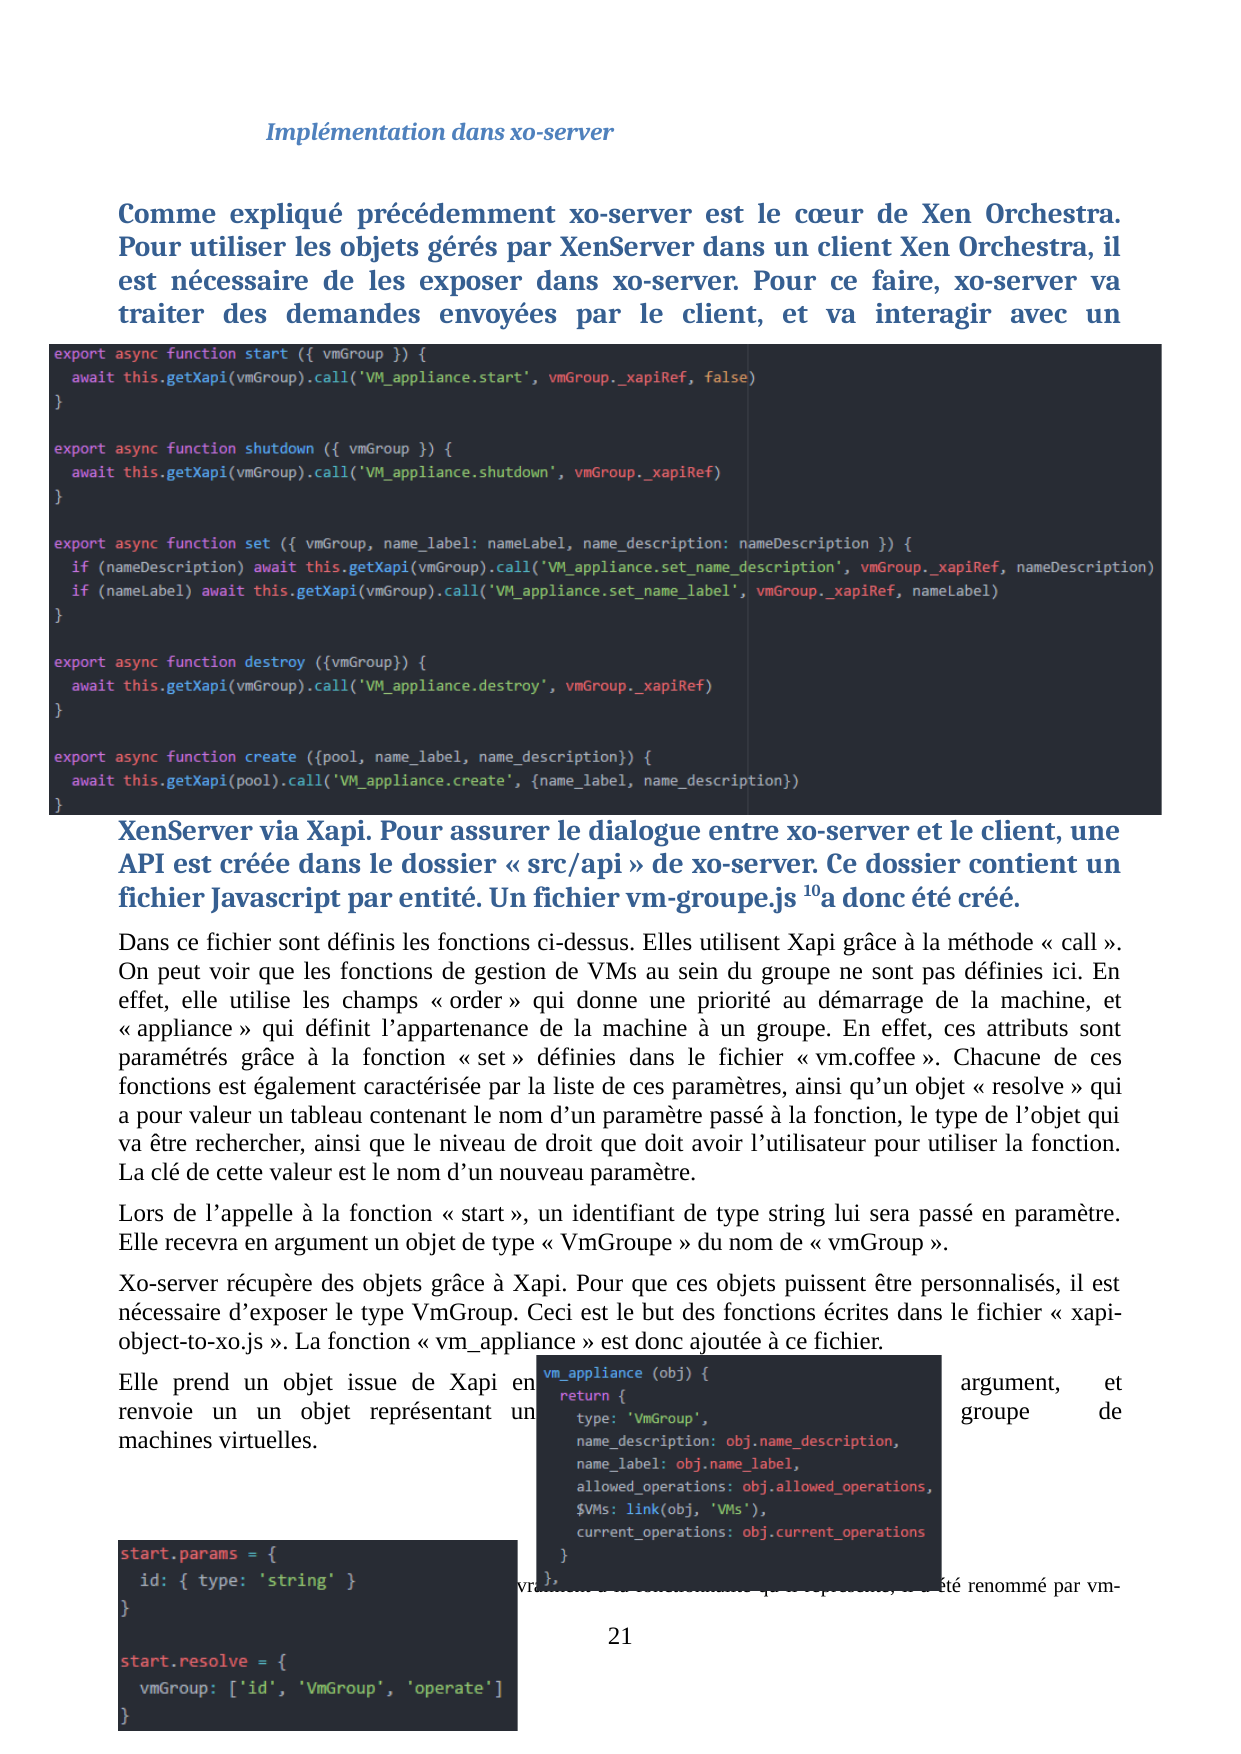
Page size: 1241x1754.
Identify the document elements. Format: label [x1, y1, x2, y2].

picture [118, 1540, 518, 1731]
picture [49, 344, 1162, 815]
picture [536, 1355, 942, 1591]
